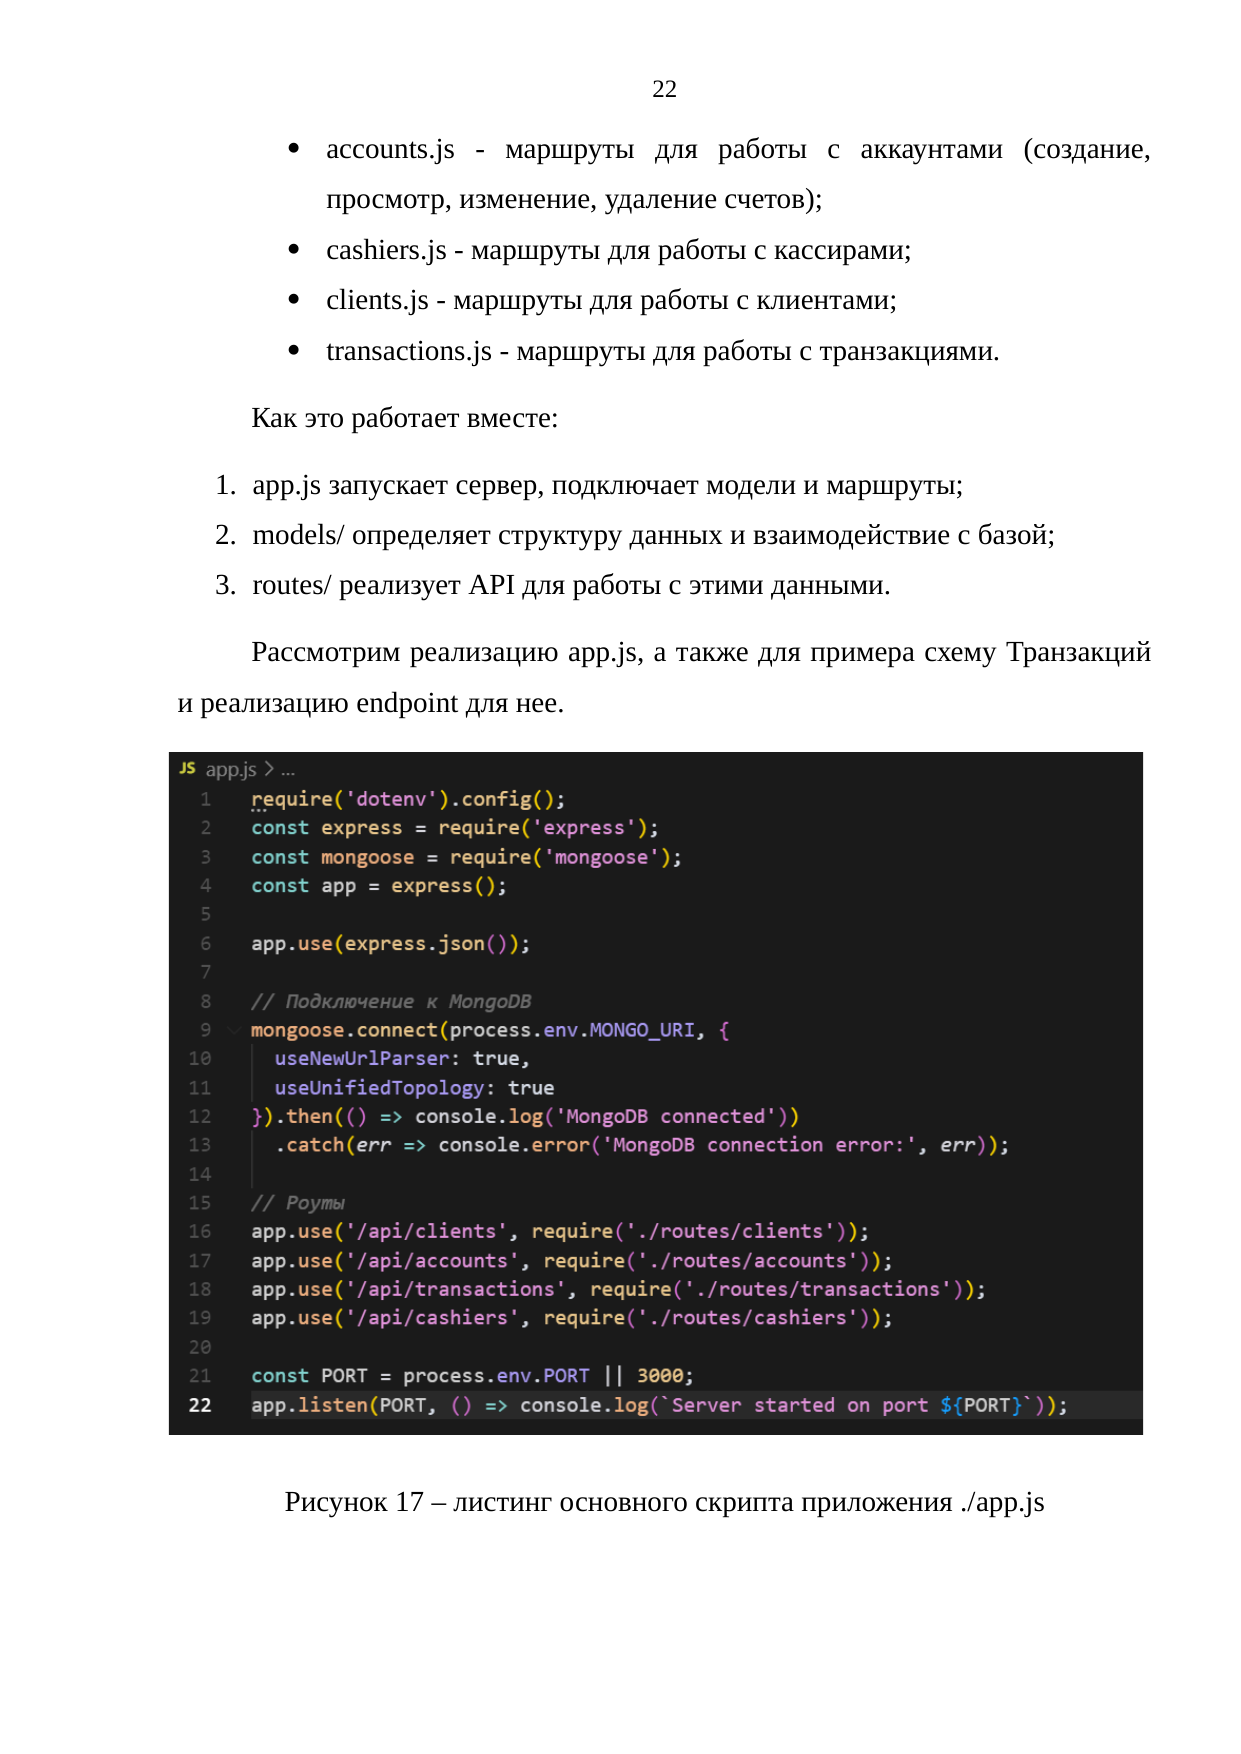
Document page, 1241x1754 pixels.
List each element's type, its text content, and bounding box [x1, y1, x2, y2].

list transactions.js - маршруты для работы с транзакциями. [288, 333, 1152, 366]
list app.js запускает сервер, подключает модели и маршруты; [215, 467, 1152, 500]
text Рассмотрим реализацию app.js, а также для примера схему Транзакций и реализацию endpoint для нее. [177, 634, 1152, 718]
list cashiers.js - маршруты для работы с кассирами; [288, 232, 1152, 266]
list clients.js - маршруты для работы с клиентами; [288, 282, 1152, 316]
text Как это работает вместе: [177, 400, 1152, 433]
list routes/ реализует API для работы с этими данными. [215, 567, 1152, 601]
list models/ определяет структуру данных и взаимодействие с базой; [215, 517, 1152, 551]
picture [168, 752, 1144, 1435]
list accounts.js - маршруты для работы с аккаунтами (создание, просмотр, изменение, удаление счетов); [288, 131, 1152, 215]
